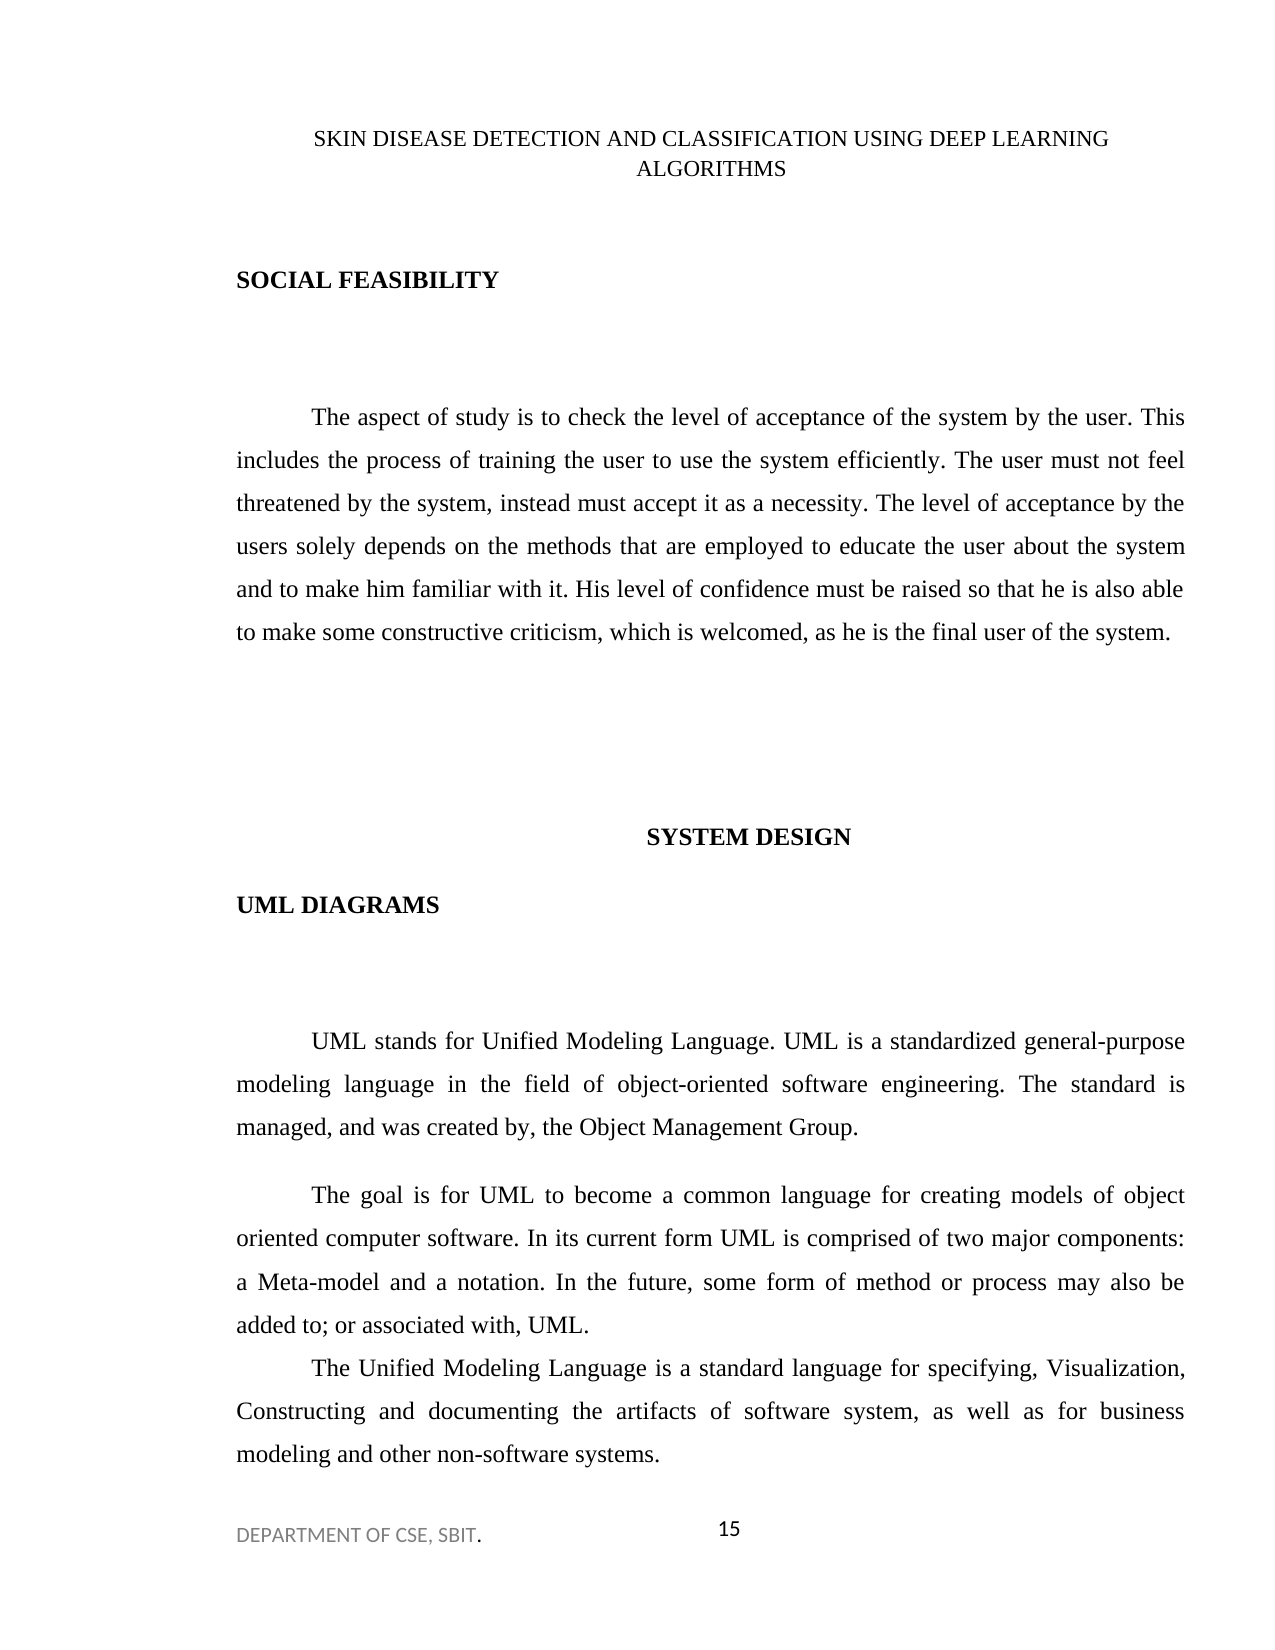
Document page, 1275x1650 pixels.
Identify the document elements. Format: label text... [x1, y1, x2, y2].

text The aspect of study is to check the level of acceptance of the system by the user. This includes the process of training the user to use the system efficiently. The user must not feel threatened by the system, instead must accept it as a necessity. The level of acceptance by the users solely depends on the methods that are employed to educate the user about the system and to make him familiar with it. His level of confidence must be raised so that he is also able to make some constructive criticism, which is welcomed, as he is the final user of the system. [236, 402, 1186, 646]
text UML DIAGRAMS [236, 890, 1186, 918]
list The goal is for UML to become a common language for creating models of object oriented computer software. In its current form UML is comprised of two major components: a Meta-model and a notation. In the future, some form of method or process may also be added to; or associated with, UML. [236, 1180, 1186, 1338]
text UML stands for Unified Modeling Language. UML is a standardized general-purpose modeling language in the field of object-oriented software engineering. The standard is managed, and was created by, the Object Management Group. [236, 1026, 1186, 1141]
text SOCIAL FEASIBILITY [236, 265, 1186, 294]
text SYSTEM DESIGN [236, 822, 1186, 850]
list The Unified Modeling Language is a standard language for specifying, Visualization, Constructing and documenting the artifacts of software system, as well as for business modeling and other non-software systems. [236, 1353, 1186, 1468]
